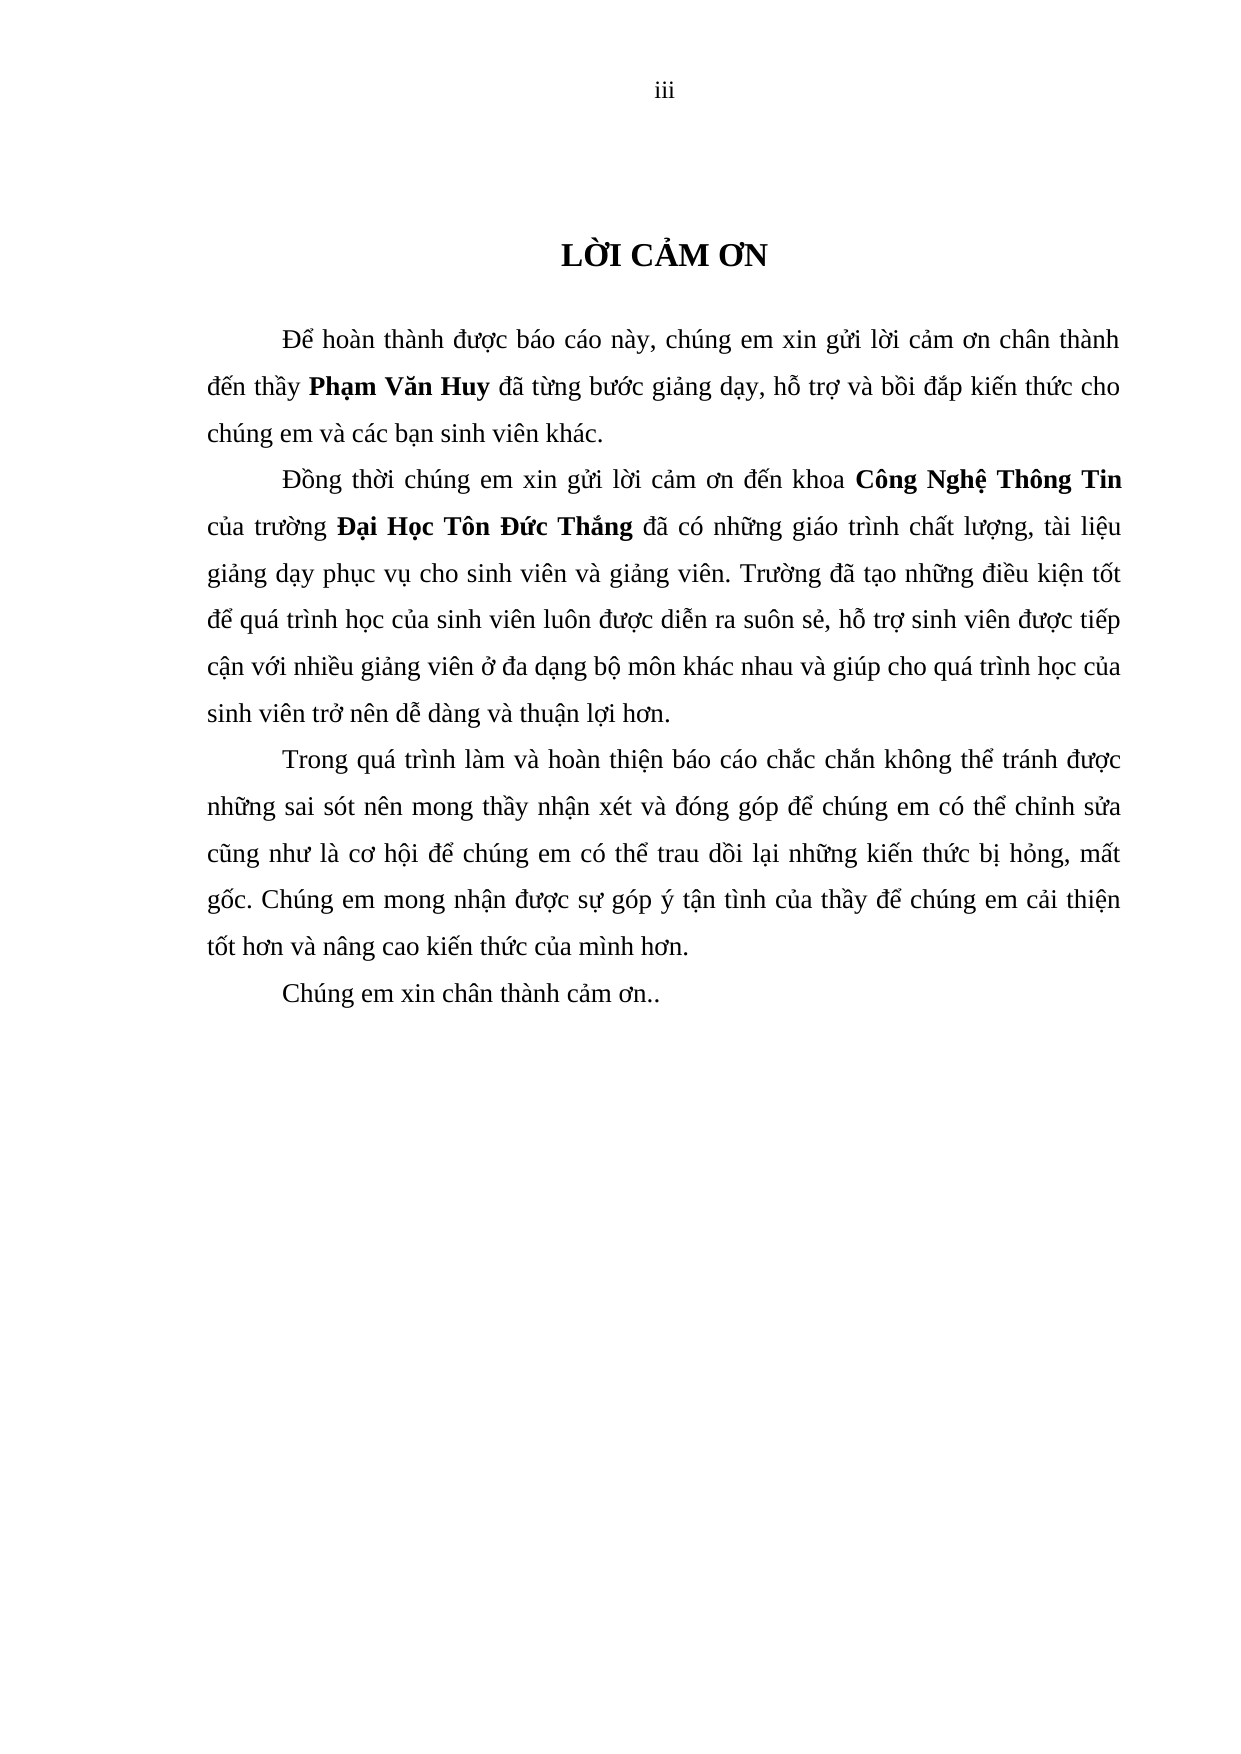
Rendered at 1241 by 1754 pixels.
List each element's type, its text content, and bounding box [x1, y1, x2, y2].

text LỜI CẢM ƠN [207, 236, 1122, 274]
text Trong quá trình làm và hoàn thiện báo cáo chắc chắn không thể tránh được những sai sót nên mong thầy nhận xét và đóng góp để chúng em có thể chỉnh sửa cũng như là cơ hội để chúng em có thể trau dồi lại những kiến thức bị hỏng, mất gốc. Chúng em mong nhận được sự góp ý tận tình của thầy để chúng em cải thiện tốt hơn và nâng cao kiến thức của mình hơn. [207, 744, 1122, 961]
text Đồng thời chúng em xin gửi lời cảm ơn đến khoa Công Nghệ Thông Tin của trường Đại Học Tôn Đức Thắng đã có những giáo trình chất lượng, tài liệu giảng dạy phục vụ cho sinh viên và giảng viên. Trường đã tạo những điều kiện tốt để quá trình học của sinh viên luôn được diễn ra suôn sẻ, hỗ trợ sinh viên được tiếp cận với nhiều giảng viên ở đa dạng bộ môn khác nhau và giúp cho quá trình học của sinh viên trở nên dễ dàng và thuận lợi hơn. [207, 464, 1122, 728]
text Chúng em xin chân thành cảm ơn.. [207, 977, 1122, 1008]
text Để hoàn thành được báo cáo này, chúng em xin gửi lời cảm ơn chân thành đến thầy Phạm Văn Huy đã từng bước giảng dạy, hỗ trợ và bồi đắp kiến thức cho chúng em và các bạn sinh viên khác. [207, 324, 1122, 448]
